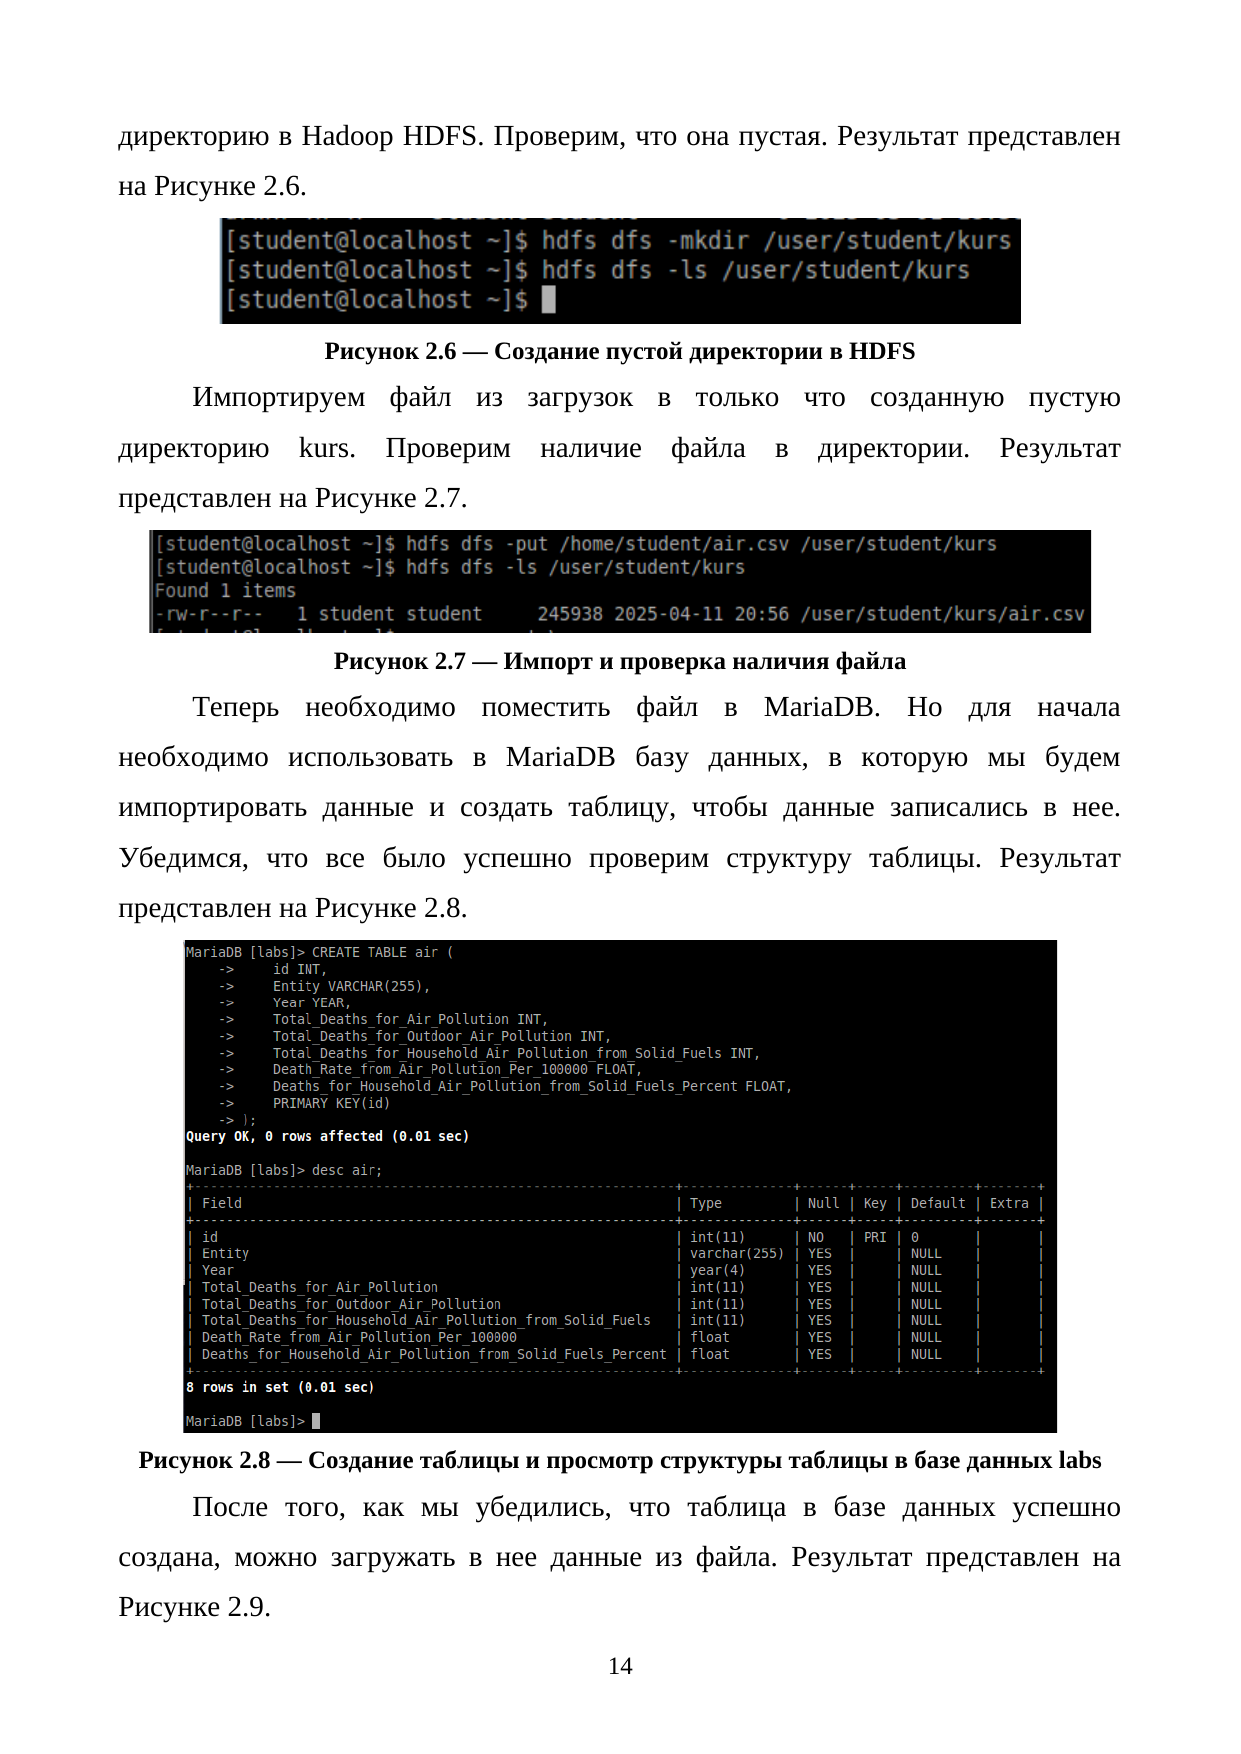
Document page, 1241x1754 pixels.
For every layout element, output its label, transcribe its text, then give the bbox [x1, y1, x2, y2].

picture [183, 940, 1058, 1433]
text После того, как мы убедились, что таблица в базе данных успешно создана, можно загружать в нее данные из файла. Результат представлен на Рисунке 2.9. [118, 1489, 1122, 1623]
picture [149, 530, 1092, 633]
picture [219, 218, 1021, 324]
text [118, 118, 1122, 202]
text Рисунок 2.8 — Создание таблицы и просмотр структуры таблицы в базе данных labs [118, 1446, 1122, 1474]
text Рисунок 2.6 — Создание пустой директории в HDFS [118, 336, 1122, 365]
text Рисунок 2.7 — Импорт и проверка наличия файла [118, 646, 1122, 674]
text Импортируем файл из загрузок в только что созданную пустую директорию kurs. Проверим наличие файла в директории. Результат представлен на Рисунке 2.7. [118, 379, 1122, 514]
text Теперь необходимо поместить файл в MariaDB. Но для начала необходимо использовать в MariaDB базу данных, в которую мы будем импортировать данные и создать таблицу, чтобы данные записались в нее. Убедимся, что все было успешно проверим структуру таблицы. Результат представлен на Рисунке 2.8. [118, 689, 1122, 924]
